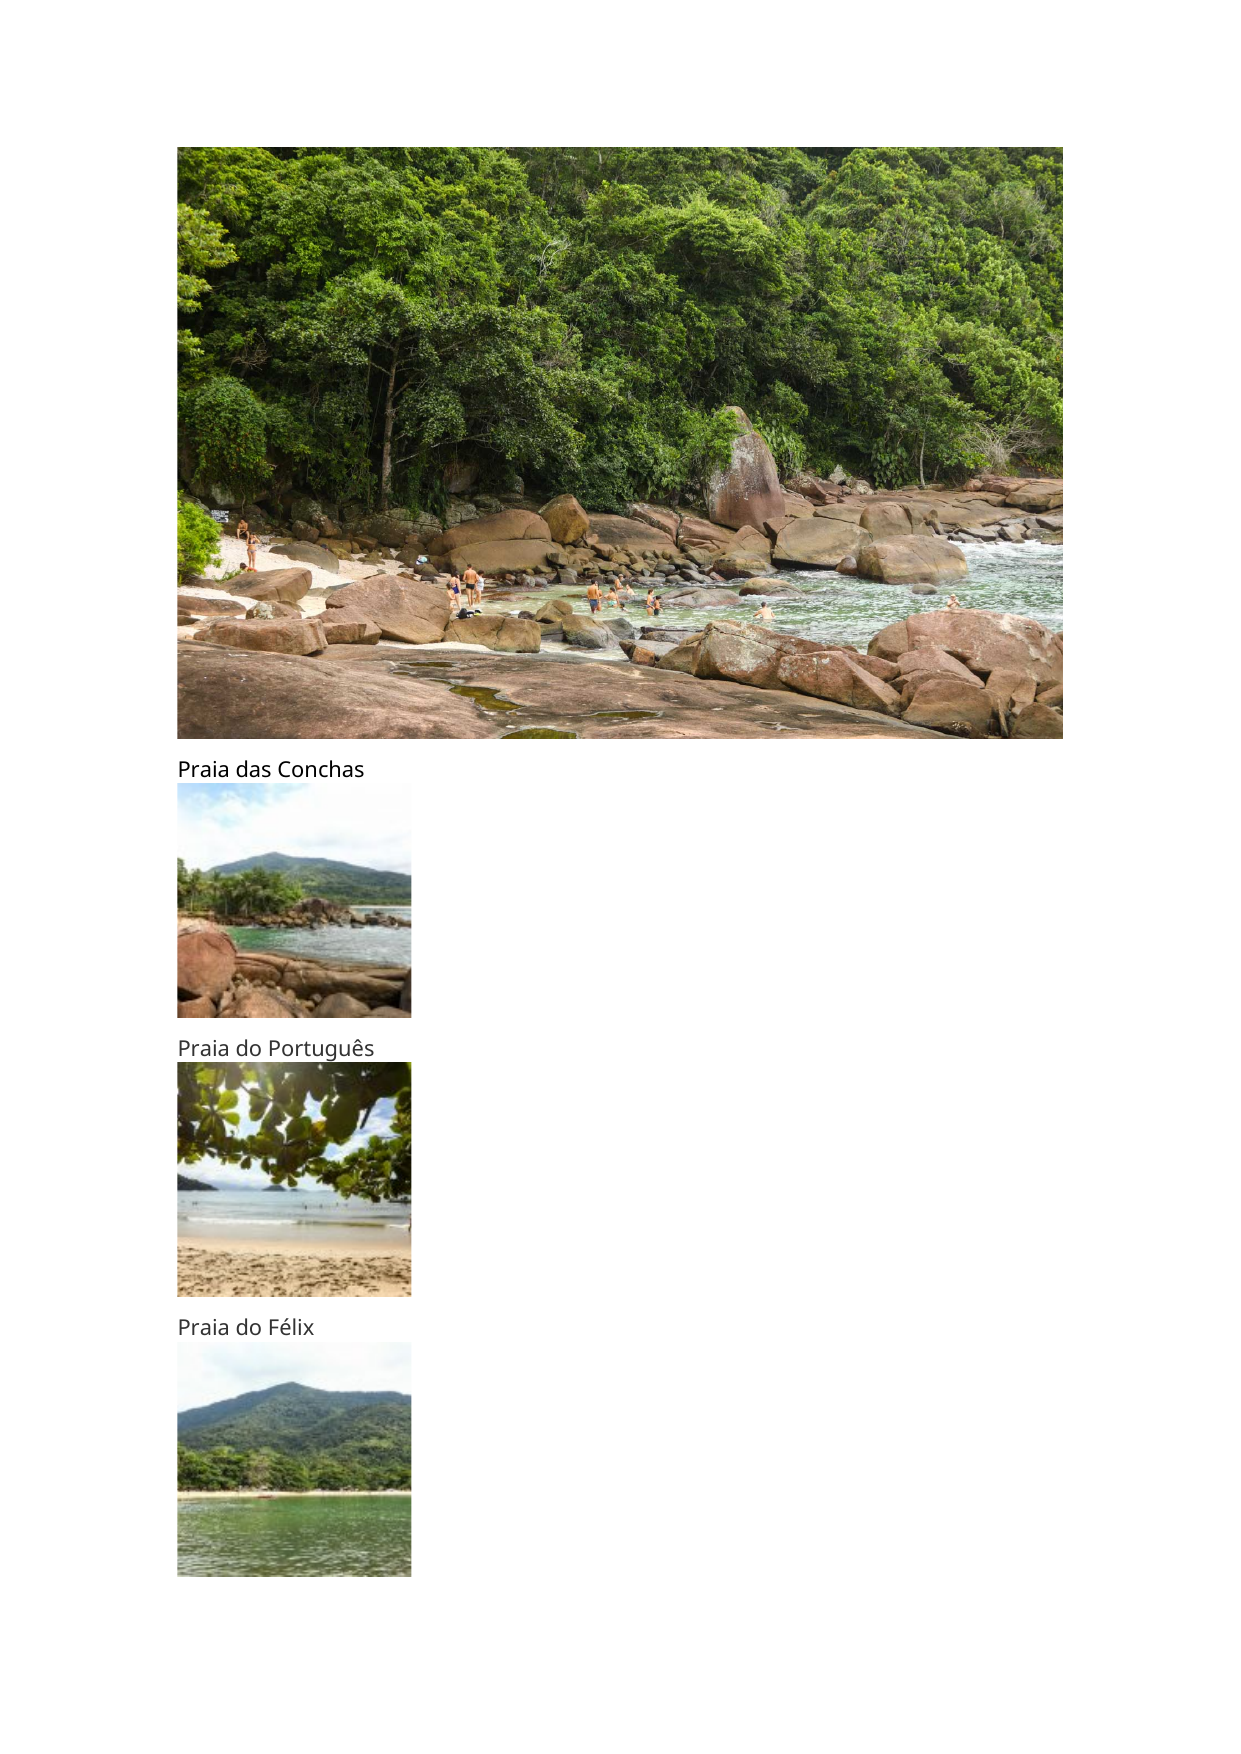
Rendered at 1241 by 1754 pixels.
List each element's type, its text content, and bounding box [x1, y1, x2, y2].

picture [177, 1342, 412, 1577]
text Praia do Português [177, 1018, 1063, 1063]
picture [177, 1062, 412, 1297]
picture [177, 783, 412, 1018]
text Praia do Félix [177, 1297, 1063, 1342]
picture [177, 147, 1063, 739]
text Praia das Conchas [177, 739, 1063, 783]
